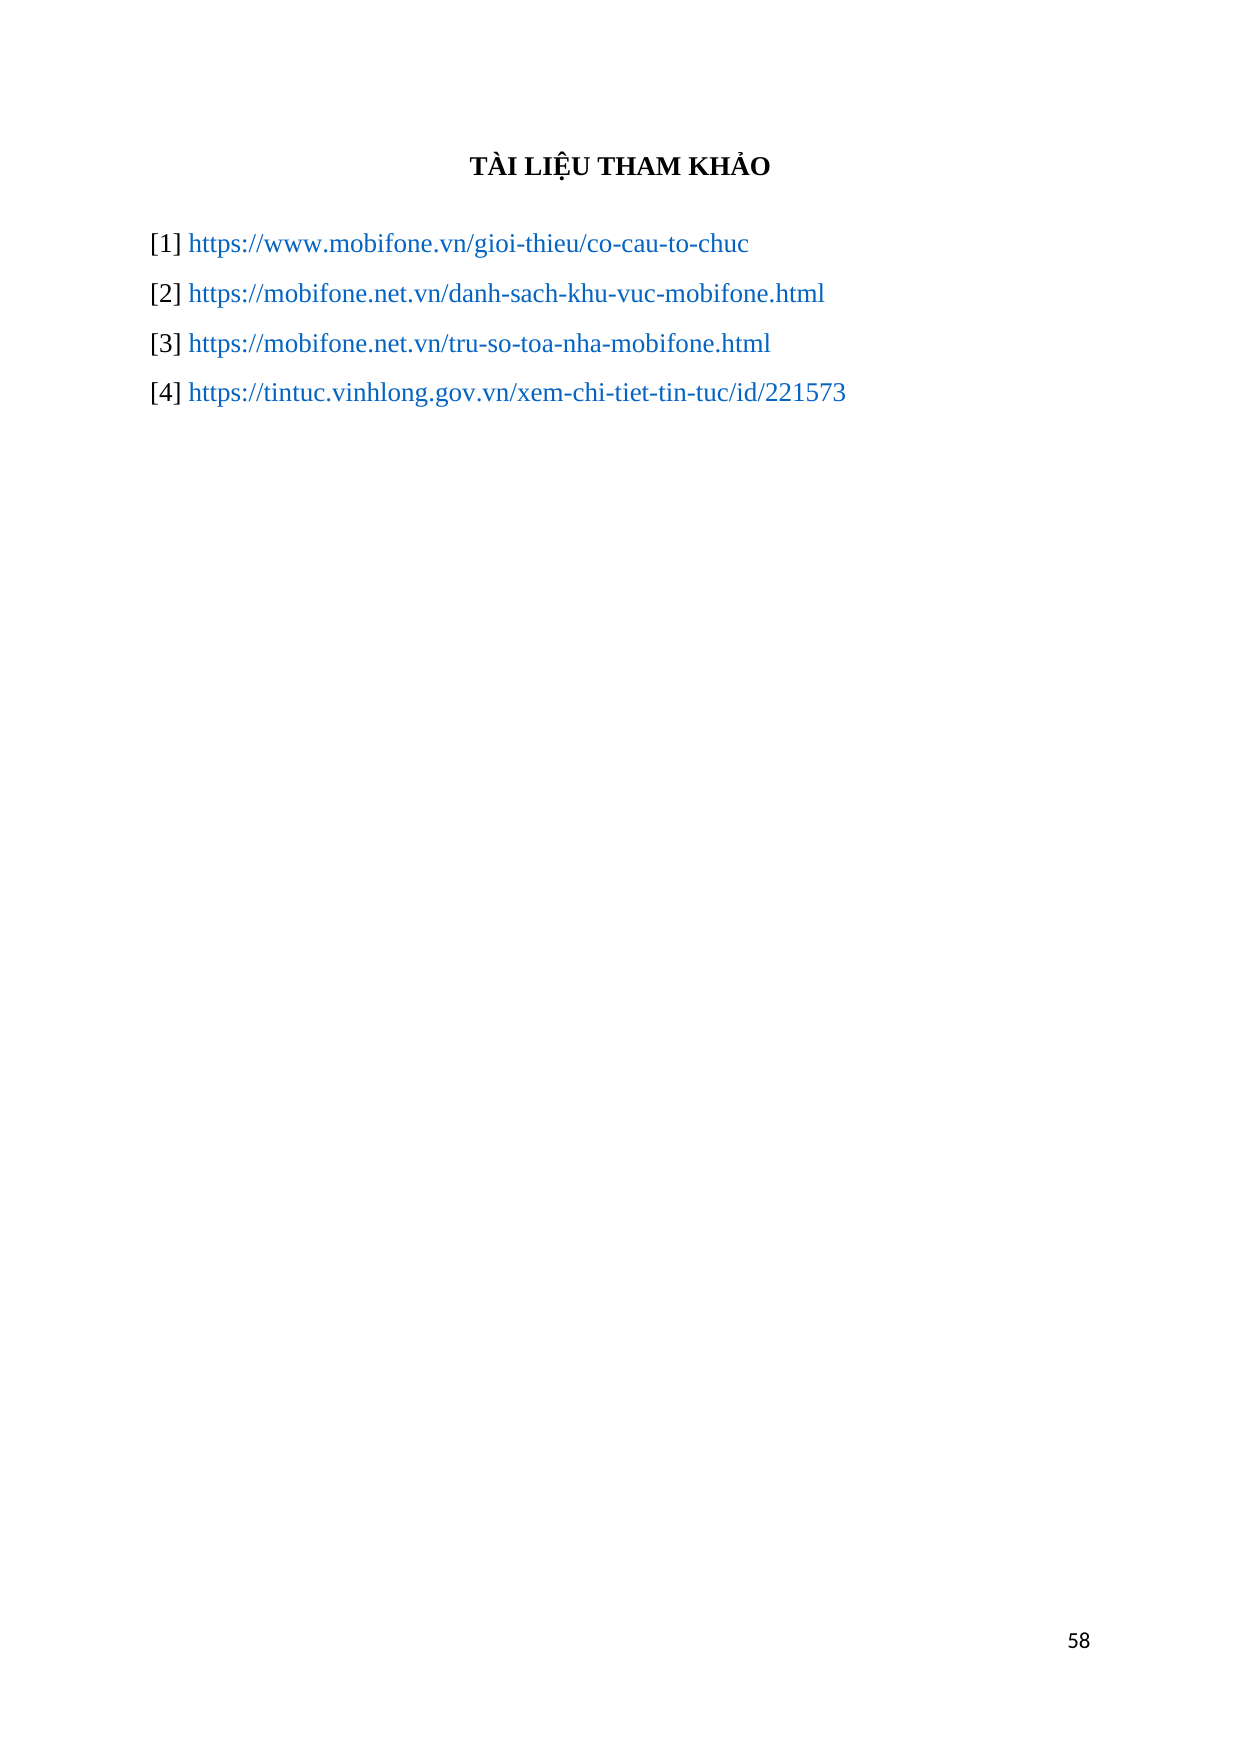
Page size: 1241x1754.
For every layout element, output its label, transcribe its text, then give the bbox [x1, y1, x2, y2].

text [1] https://www.mobifone.vn/gioi-thieu/co-cau-to-chuc [150, 227, 1090, 259]
text [4] https://tintuc.vinhlong.gov.vn/xem-chi-tiet-tin-tuc/id/221573 [150, 376, 1090, 407]
text [2] https://mobifone.net.vn/danh-sach-khu-vuc-mobifone.html [150, 277, 1090, 308]
text [3] https://mobifone.net.vn/tru-so-toa-nha-mobifone.html [150, 327, 1090, 358]
subtitle TÀI LIỆU THAM KHẢO [150, 150, 1090, 181]
